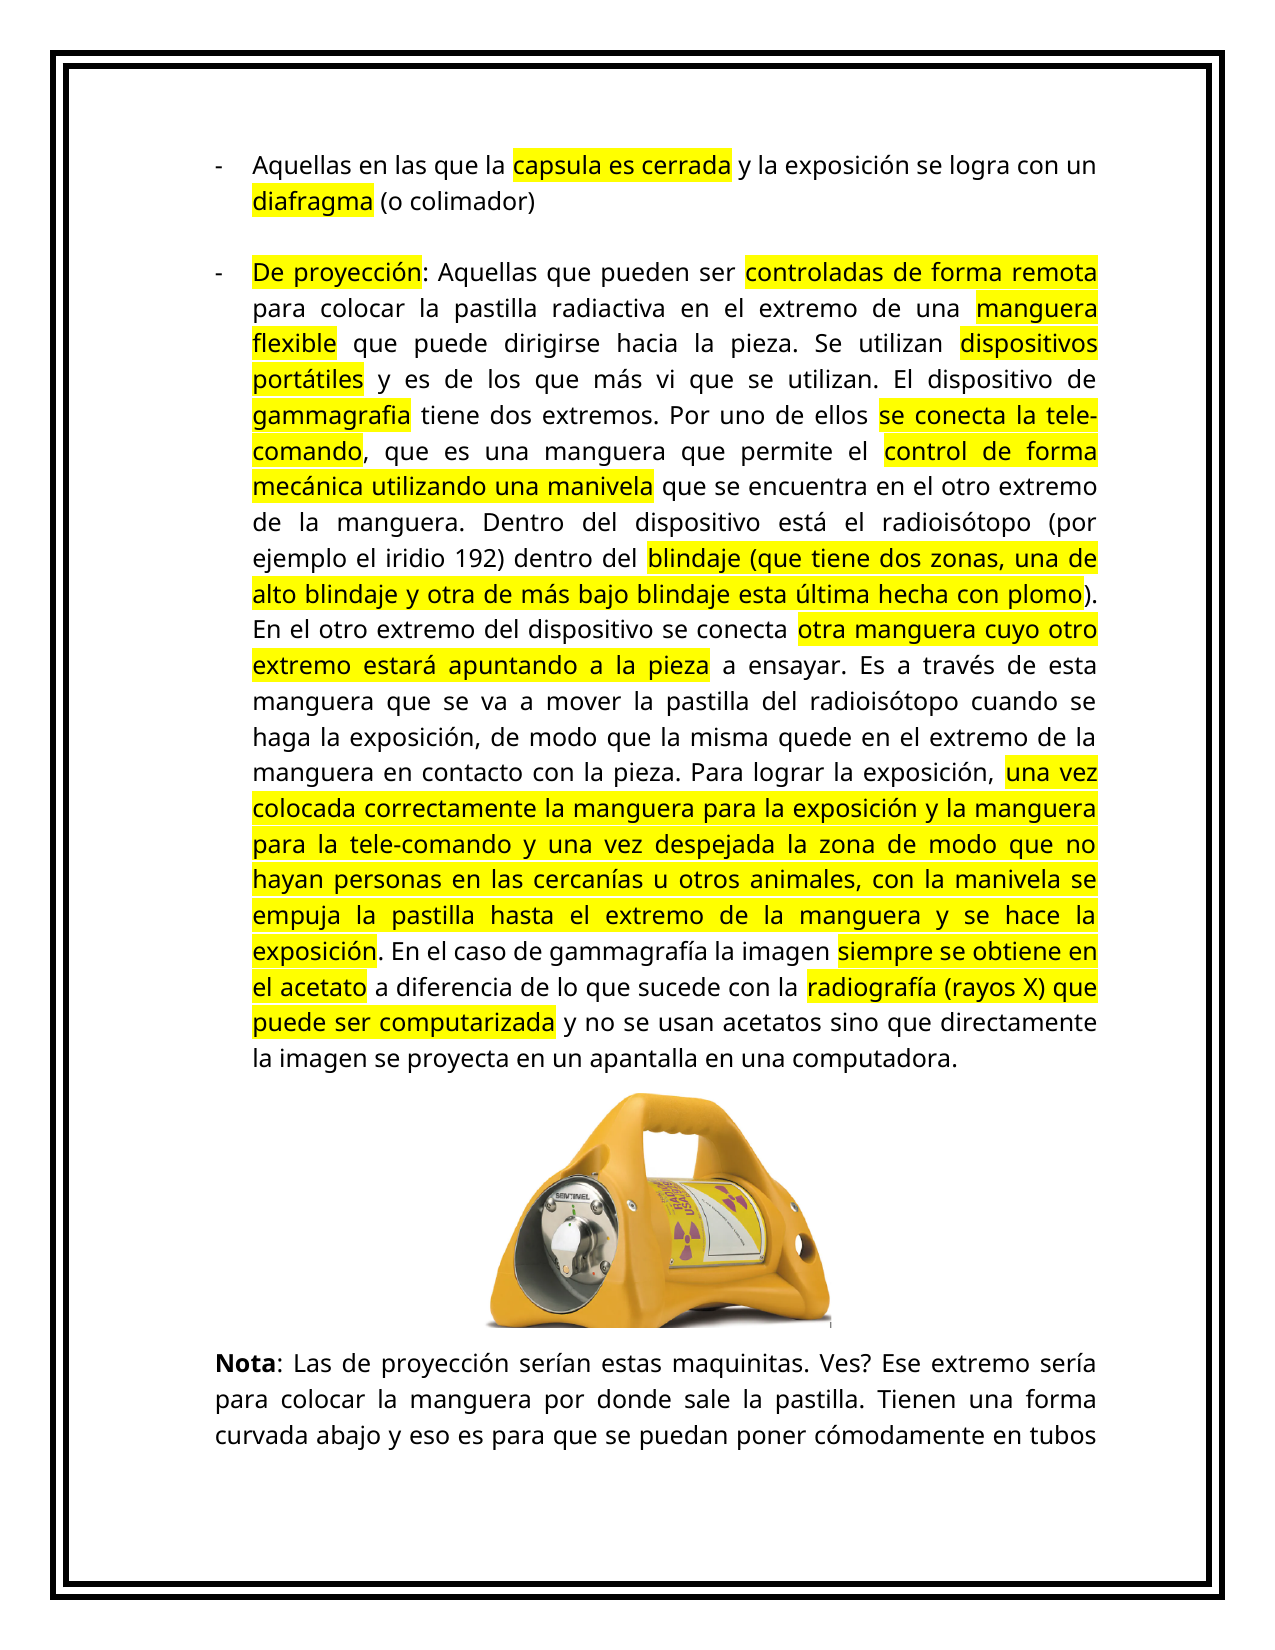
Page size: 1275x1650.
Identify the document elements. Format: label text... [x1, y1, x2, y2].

list De proyección: Aquellas que pueden ser controladas de forma remota para colocar la pastilla radiactiva en el extremo de una manguera flexible que puede dirigirse hacia la pieza. Se utilizan dispositivos portátiles y es de los que más vi que se utilizan. El dispositivo de gammagrafia tiene dos extremos. Por uno de ellos se conecta la tele-comando, que es una manguera que permite el control de forma mecánica utilizando una manivela que se encuentra en el otro extremo de la manguera. Dentro del dispositivo está el radioisótopo (por ejemplo el iridio 192) dentro del blindaje (que tiene dos zonas, una de alto blindaje y otra de más bajo blindaje esta última hecha con plomo). En el otro extremo del dispositivo se conecta otra manguera cuyo otro extremo estará apuntando a la pieza a ensayar. Es a través de esta manguera que se va a mover la pastilla del radioisótopo cuando se haga la exposición, de modo que la misma quede en el extremo de la manguera en contacto con la pieza. Para lograr la exposición, una vez colocada correctamente la manguera para la exposición y la manguera para la tele-comando y una vez despejada la zona de modo que no hayan personas en las cercanías u otros animales, con la manivela se empuja la pastilla hasta el extremo de la manguera y se hace la exposición. En el caso de gammagrafía la imagen siempre se obtiene en el acetato a diferencia de lo que sucede con la radiografía (rayos X) que puede ser computarizada y no se usan acetatos sino que directamente la imagen se proyecta en un apantalla en una computadora. [214, 255, 1098, 1075]
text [214, 1346, 1098, 1452]
list Aquellas en las que la capsula es cerrada y la exposición se logra con un diafragma (o colimador) [214, 147, 1098, 217]
picture [481, 1093, 832, 1328]
